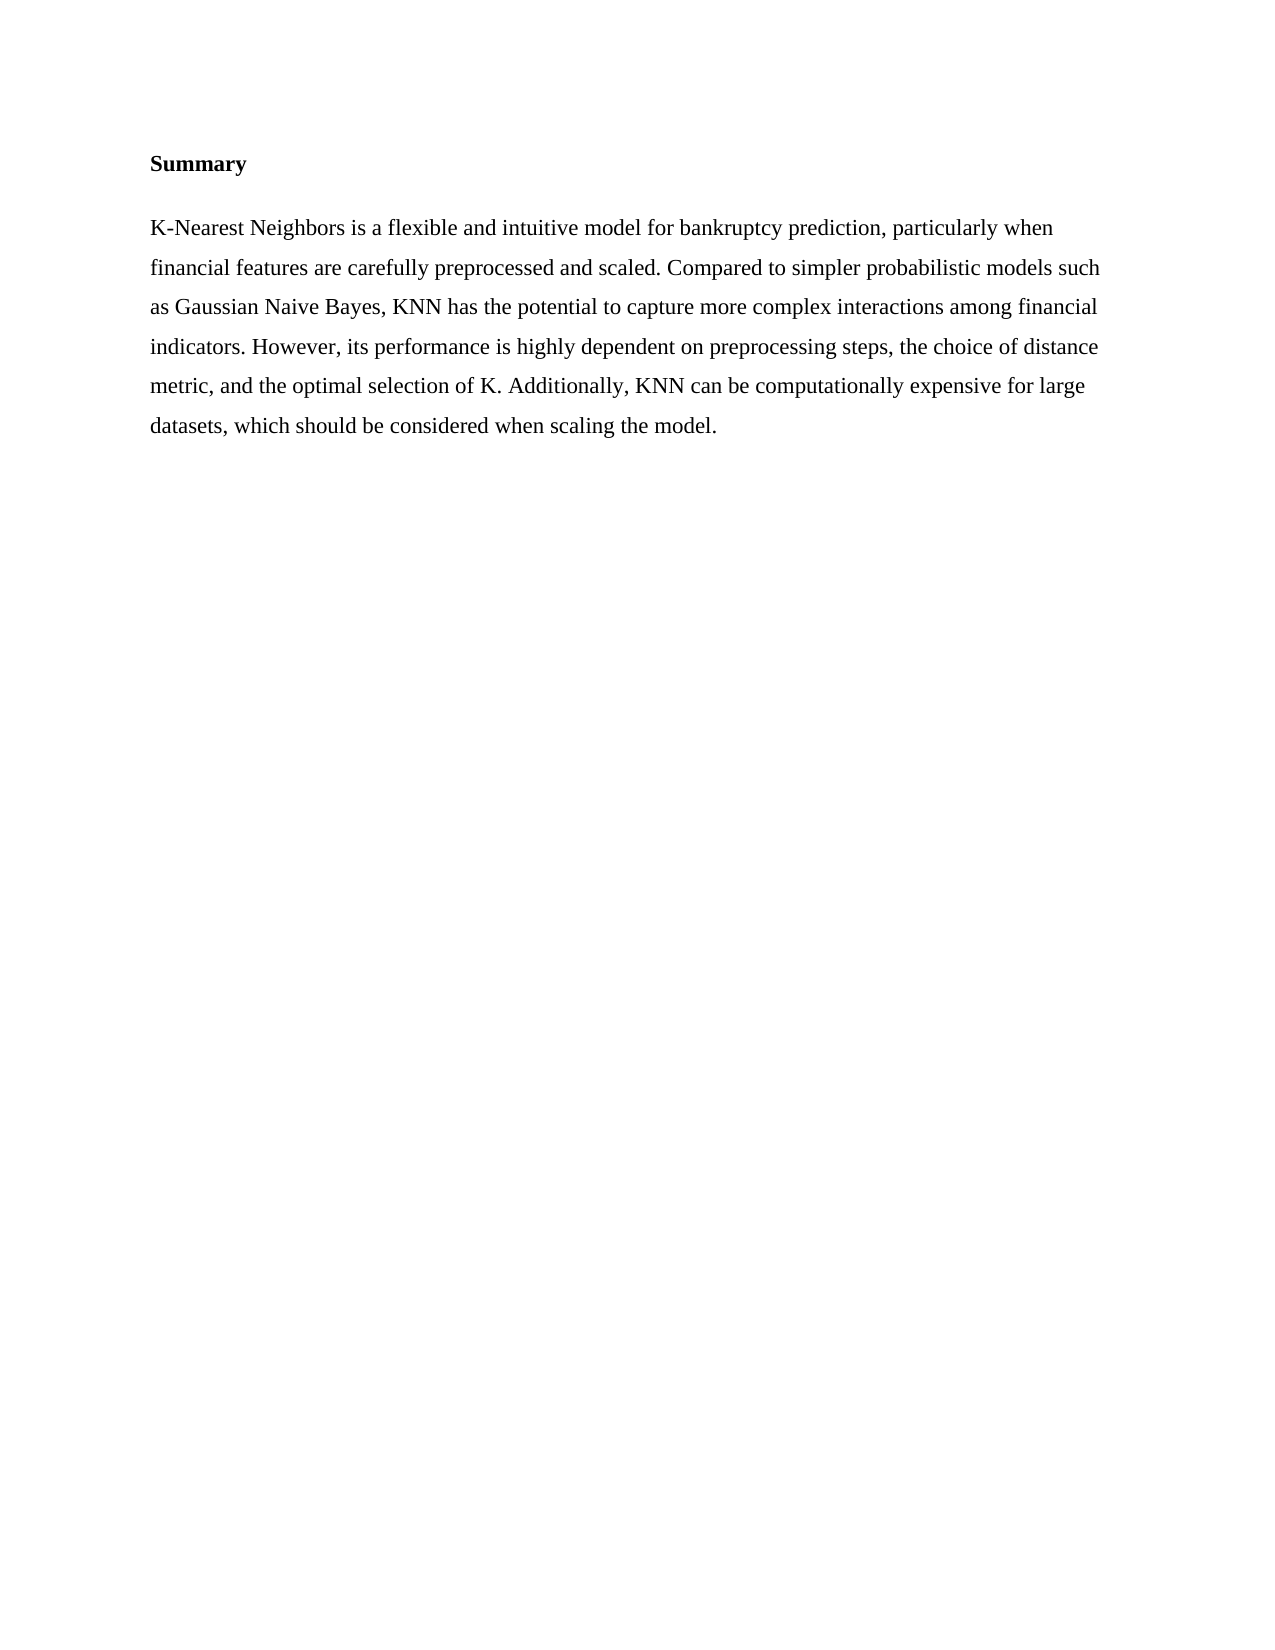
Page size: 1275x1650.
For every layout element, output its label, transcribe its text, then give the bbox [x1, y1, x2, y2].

text Summary [150, 150, 1125, 176]
text K-Nearest Neighbors is a flexible and intuitive model for bankruptcy prediction, particularly when financial features are carefully preprocessed and scaled. Compared to simpler probabilistic models such as Gaussian Naive Bayes, KNN has the potential to capture more complex interactions among financial indicators. However, its performance is highly dependent on preprocessing steps, the choice of distance metric, and the optimal selection of K. Additionally, KNN can be computationally expensive for large datasets, which should be considered when scaling the model. [150, 214, 1125, 438]
